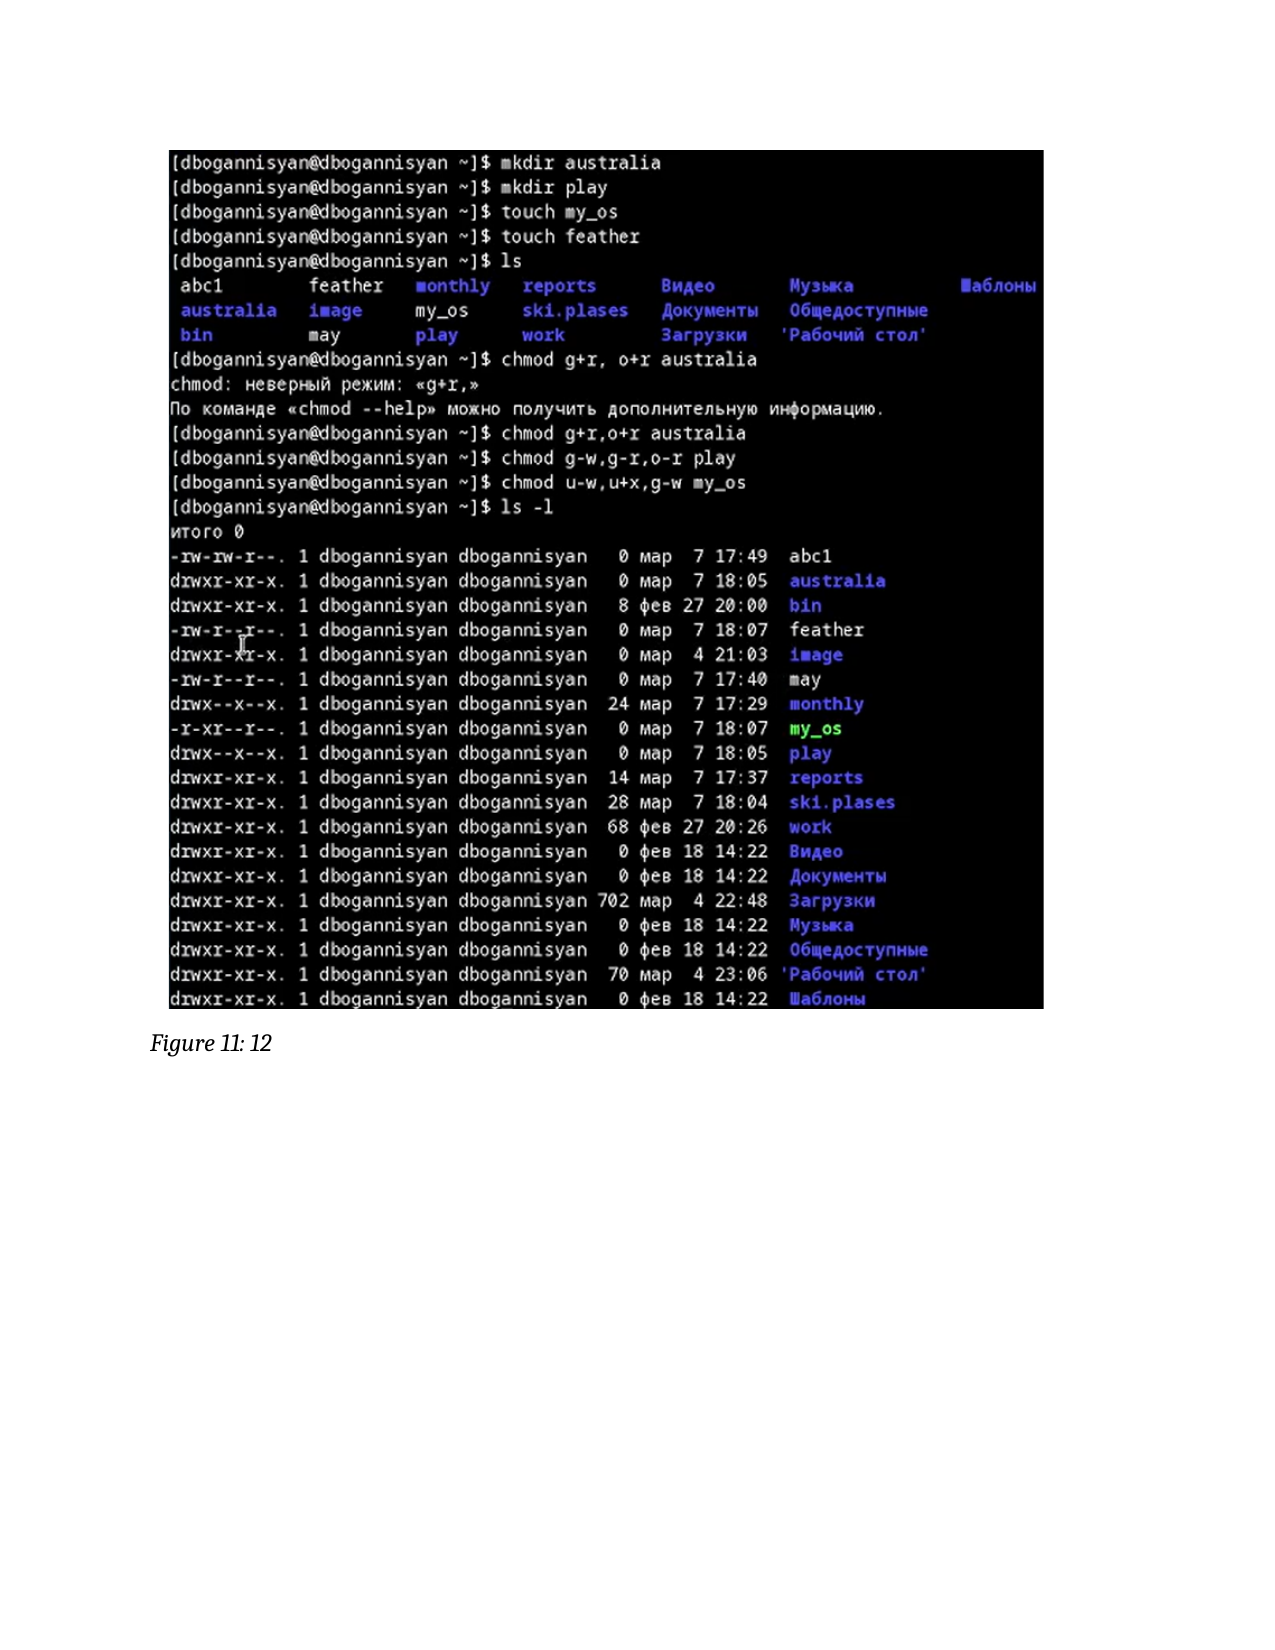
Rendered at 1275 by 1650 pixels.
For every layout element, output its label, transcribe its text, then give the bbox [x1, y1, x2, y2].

text Figure 11: 12 [150, 1029, 1125, 1058]
picture [168, 150, 1044, 1009]
